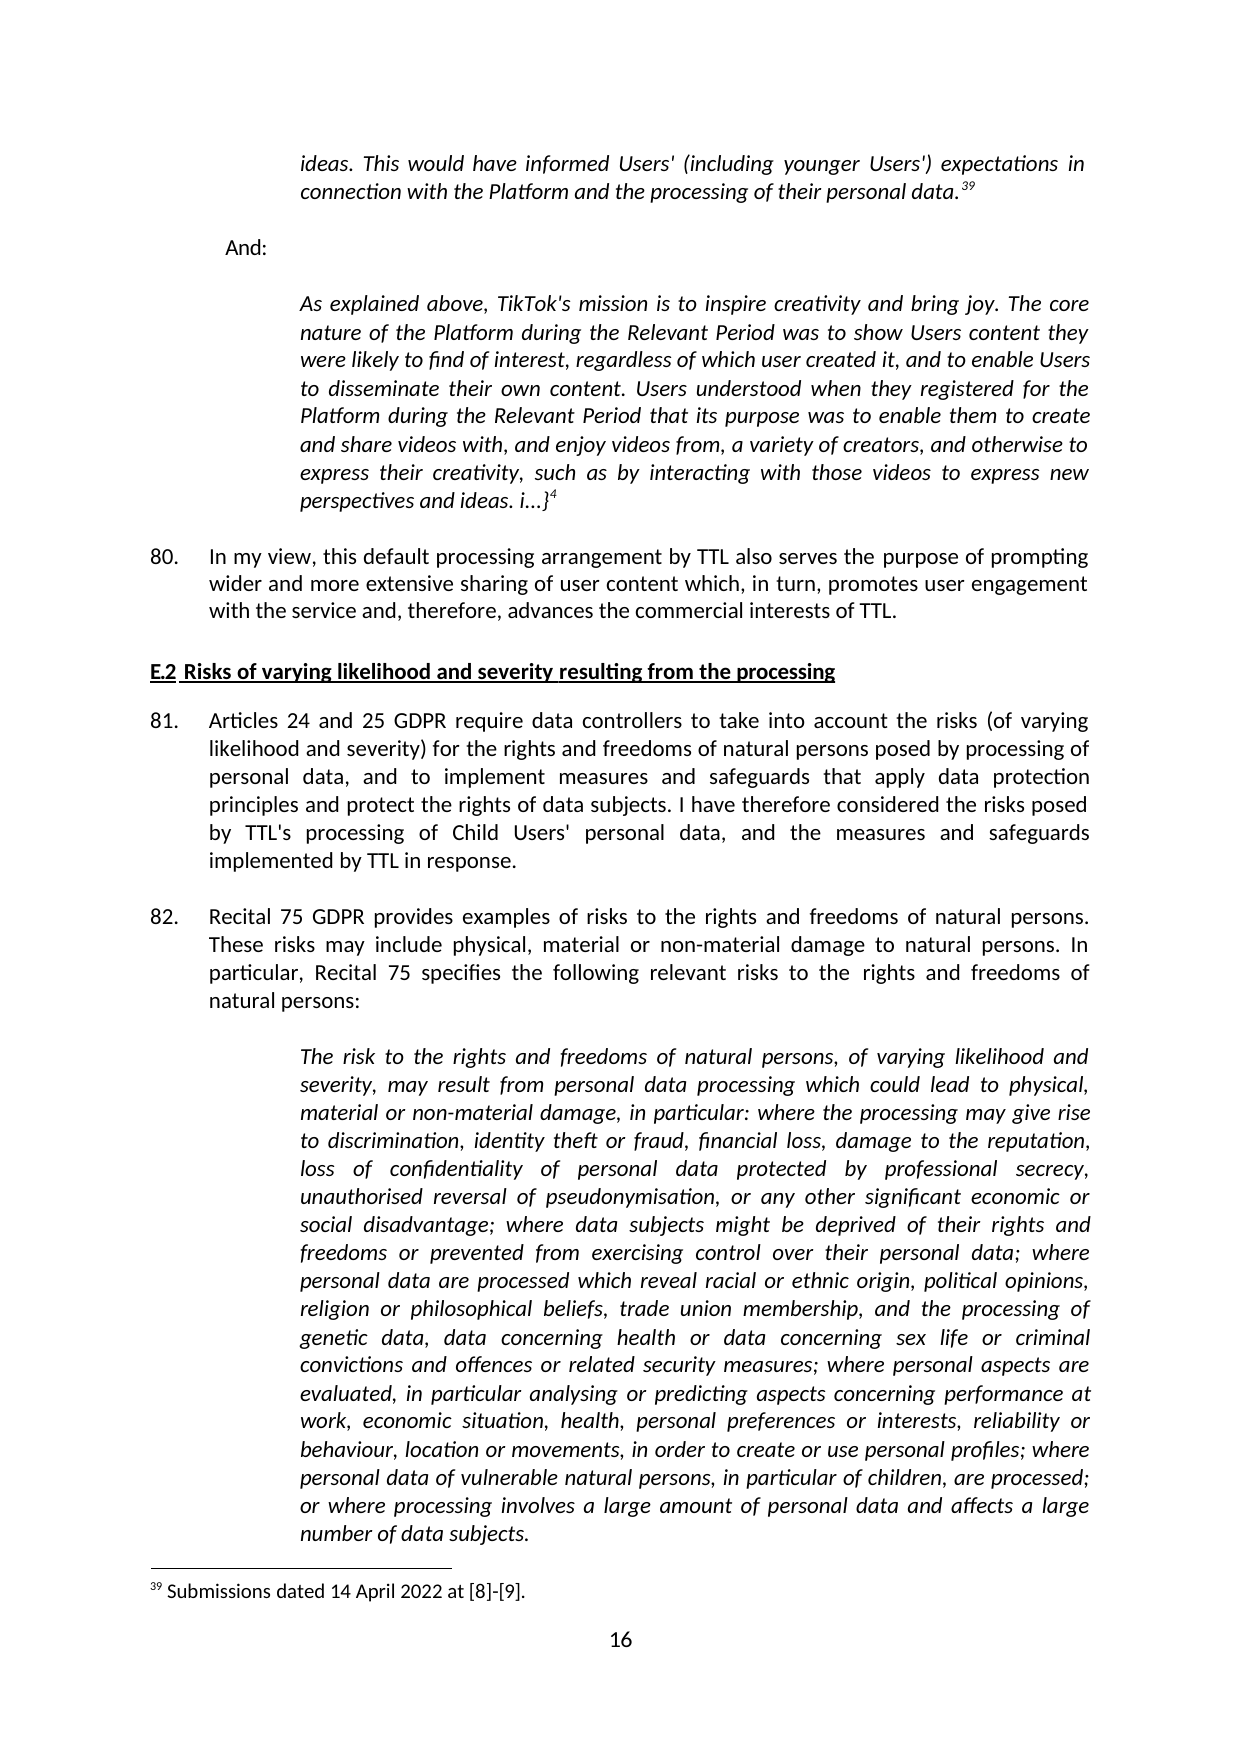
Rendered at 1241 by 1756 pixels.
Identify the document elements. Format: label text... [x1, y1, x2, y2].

text ideas. This would have informed Users' (including younger Users') expectations in connection with the Platform and the processing of their personal data.39 [300, 149, 1152, 205]
list Recital 75 GDPR provides examples of risks to the rights and freedoms of natural persons. These risks may include physical, material or non-material damage to natural persons. In particular, Recital 75 specifies the following relevant risks to the rights and freedoms of natural persons: [150, 902, 1090, 1014]
text As explained above, TikTok's mission is to inspire creativity and bring joy. The core nature of the Platform during the Relevant Period was to show Users content they were likely to find of interest, regardless of which user created it, and to enable Users to disseminate their own content. Users understood when they registered for the Platform during the Relevant Period that its purpose was to enable them to create and share videos with, and enjoy videos from, a variety of creators, and otherwise to express their creativity, such as by interacting with those videos to express new perspectives and ideas. i...}4 [300, 289, 1091, 514]
list Articles 24 and 25 GDPR require data controllers to take into account the risks (of varying likelihood and severity) for the rights and freedoms of natural persons posed by processing of personal data, and to implement measures and safeguards that apply data protection principles and protect the rights of data subjects. I have therefore considered the risks posed by TTL's processing of Child Users' personal data, and the measures and safeguards implemented by TTL in response. [150, 706, 1090, 874]
text 39 Submissions dated 14 April 2022 at [8]-[9]. [150, 1579, 1152, 1604]
subtitle Risks of varying likelihood and severity resulting from the processing [150, 657, 1152, 685]
text The risk to the rights and freedoms of natural persons, of varying likelihood and severity, may result from personal data processing which could lead to physical, material or non-material damage, in particular: where the processing may give rise to discrimination, identity theft or fraud, financial loss, damage to the reputation, loss of confidentiality of personal data protected by professional secrecy, unauthorised reversal of pseudonymisation, or any other significant economic or social disadvantage; where data subjects might be deprived of their rights and freedoms or prevented from exercising control over their personal data; where personal data are processed which reveal racial or ethnic origin, political opinions, religion or philosophical beliefs, trade union membership, and the processing of genetic data, data concerning health or data concerning sex life or criminal convictions and offences or related security measures; where personal aspects are evaluated, in particular analysing or predicting aspects concerning performance at work, economic situation, health, personal preferences or interests, reliability or behaviour, location or movements, in order to create or use personal profiles; where personal data of vulnerable natural persons, in particular of children, are processed; or where processing involves a large amount of personal data and affects a large number of data subjects. [299, 1042, 1091, 1547]
list In my view, this default processing arrangement by TTL also serves the purpose of prompting wider and more extensive sharing of user content which, in turn, promotes user engagement with the service and, therefore, advances the commercial interests of TTL. [150, 542, 1088, 624]
text And: [225, 233, 1152, 261]
